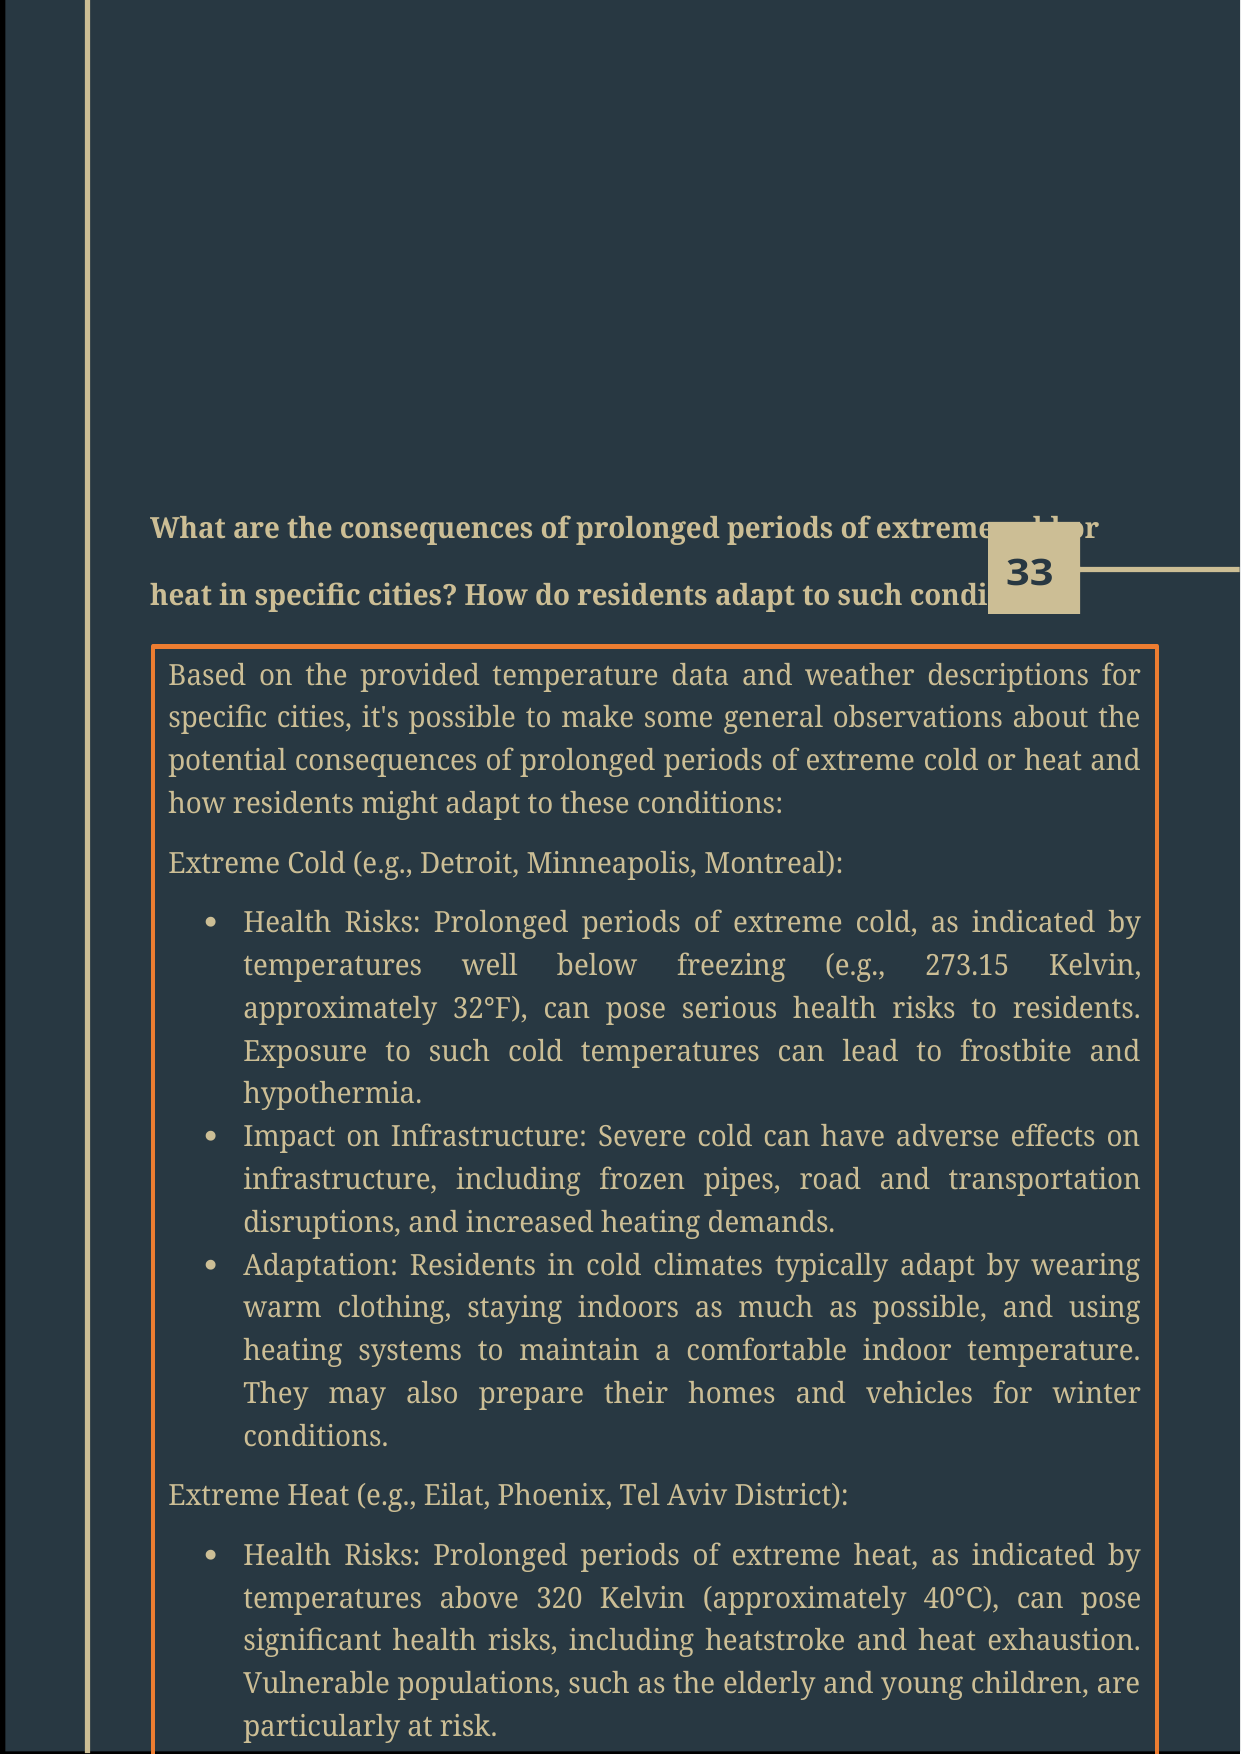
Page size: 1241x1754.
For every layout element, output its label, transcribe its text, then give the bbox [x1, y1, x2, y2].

text What are the consequences of prolonged periods of extreme cold or heat in specific cities? How do residents adapt to such conditions? [150, 507, 1107, 620]
